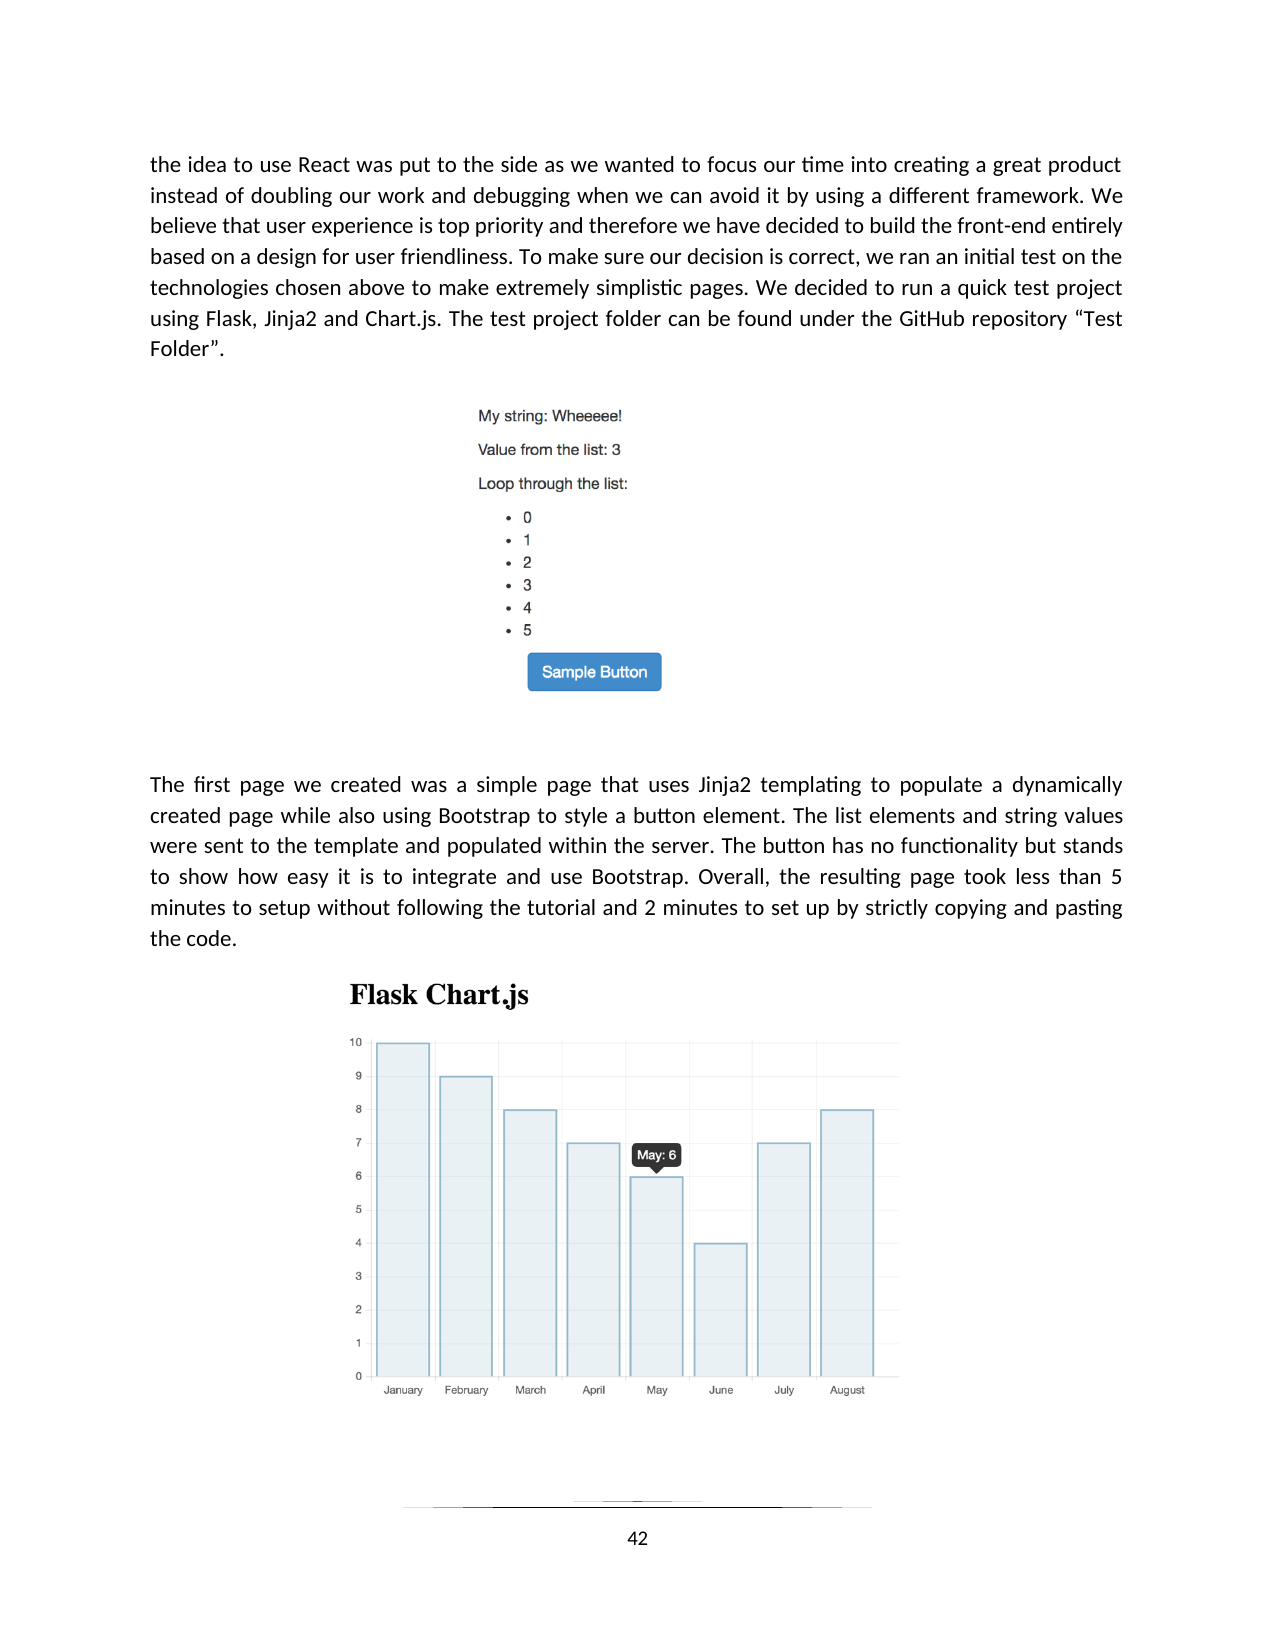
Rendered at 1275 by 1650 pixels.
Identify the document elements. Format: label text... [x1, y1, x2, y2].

picture [342, 967, 933, 1442]
text The first page we created was a simple page that uses Jinja2 templating to populate a dynamically created page while also using Bootstrap to style a button element. The list elements and string values were sent to the template and populated within the server. The button has no functionality but stands to show how easy it is to integrate and use Bootstrap. Overall, the resulting page took less than 5 minutes to setup without following the tutorial and 2 minutes to set up by strictly copying and pasting the code. [150, 770, 1125, 952]
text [150, 150, 1125, 362]
picture [389, 377, 886, 756]
